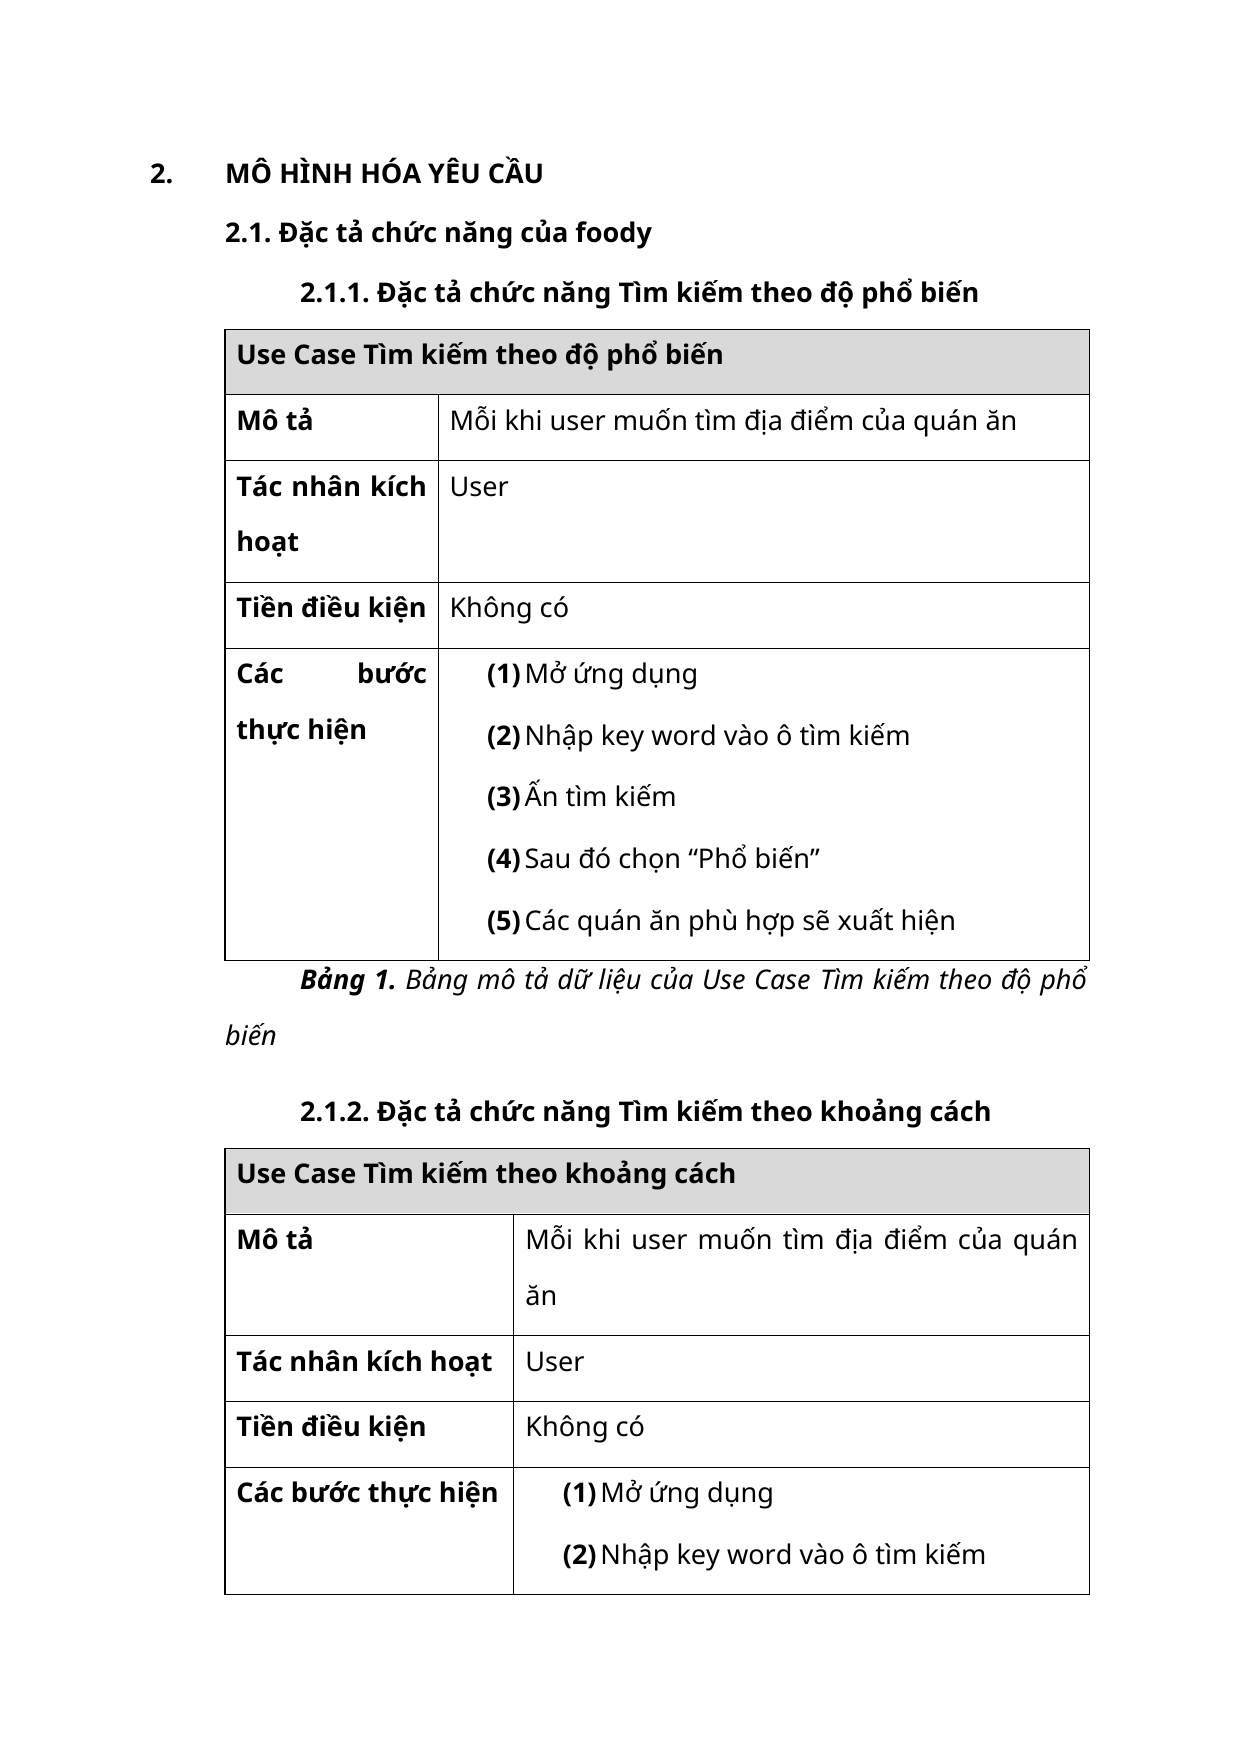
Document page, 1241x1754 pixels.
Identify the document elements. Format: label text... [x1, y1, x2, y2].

table_cell Không có [514, 1402, 1089, 1467]
table_cell User [439, 461, 1089, 582]
table_cell Các bước thực hiện [226, 1468, 513, 1594]
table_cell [514, 1468, 1089, 1594]
table_cell Mô tả [226, 1215, 513, 1335]
table_cell Mỗi khi user muốn tìm địa điểm của quán ăn [439, 395, 1089, 460]
table_cell Các bước thực hiện [226, 649, 438, 960]
subtitle 2. MÔ HÌNH HÓA YÊU CẦU [150, 154, 1090, 191]
table_header Use Case Tìm kiếm theo khoảng cách [226, 1149, 1089, 1213]
table_cell Tác nhân kích hoạt [226, 461, 438, 582]
table_cell User [514, 1336, 1089, 1401]
table_cell Mỗi khi user muốn tìm địa điểm của quán ăn [514, 1215, 1089, 1335]
table_cell Không có [439, 583, 1089, 647]
table_cell Tác nhân kích hoạt [226, 1336, 513, 1401]
table_cell Tiền điều kiện [226, 1402, 513, 1467]
table_cell Tiền điều kiện [226, 583, 438, 647]
subtitle 2.1.2. Đặc tả chức năng Tìm kiếm theo khoảng cách [225, 1092, 1090, 1129]
subtitle 2.1. Đặc tả chức năng của foody [150, 214, 1090, 251]
table_header Use Case Tìm kiếm theo độ phổ biến [226, 330, 1089, 394]
table_cell Mô tả [226, 395, 438, 460]
table_cell Mở ứng dụng Nhập key word vào ô tìm kiếm Ấn tìm kiếm Sau đó chọn “Phổ biến” Các quán ăn phù hợp sẽ xuất hiện [439, 649, 1089, 960]
text Bảng 1. Bảng mô tả dữ liệu của Use Case Tìm kiếm theo độ phổ biến [225, 961, 1090, 1053]
subtitle 2.1.1. Đặc tả chức năng Tìm kiếm theo độ phổ biến [225, 273, 1090, 310]
